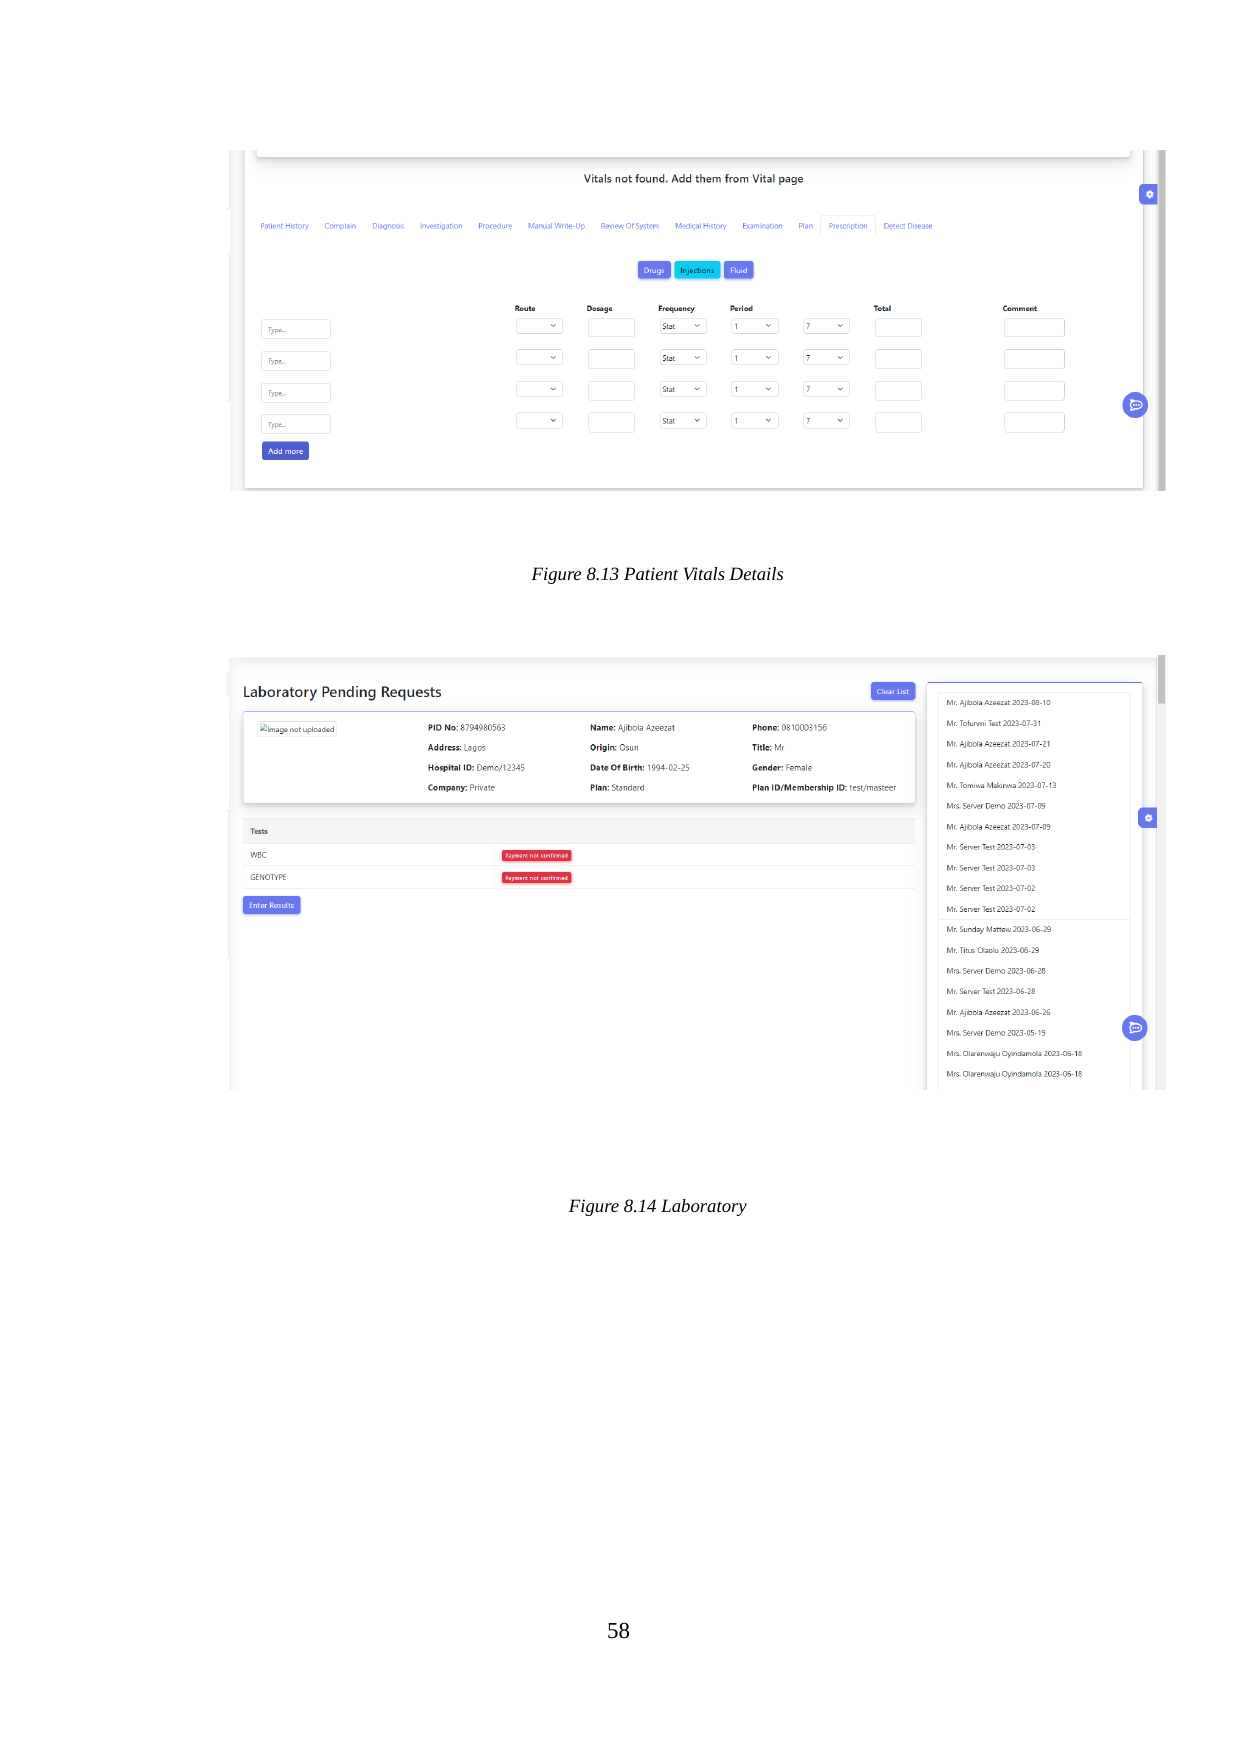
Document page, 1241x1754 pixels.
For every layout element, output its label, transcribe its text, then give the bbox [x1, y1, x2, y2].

text Figure 8.13 Patient Vitals Details [227, 563, 1090, 584]
picture [226, 655, 1166, 1090]
picture [226, 150, 1166, 491]
text Figure 8.14 Laboratory [227, 1195, 1090, 1216]
